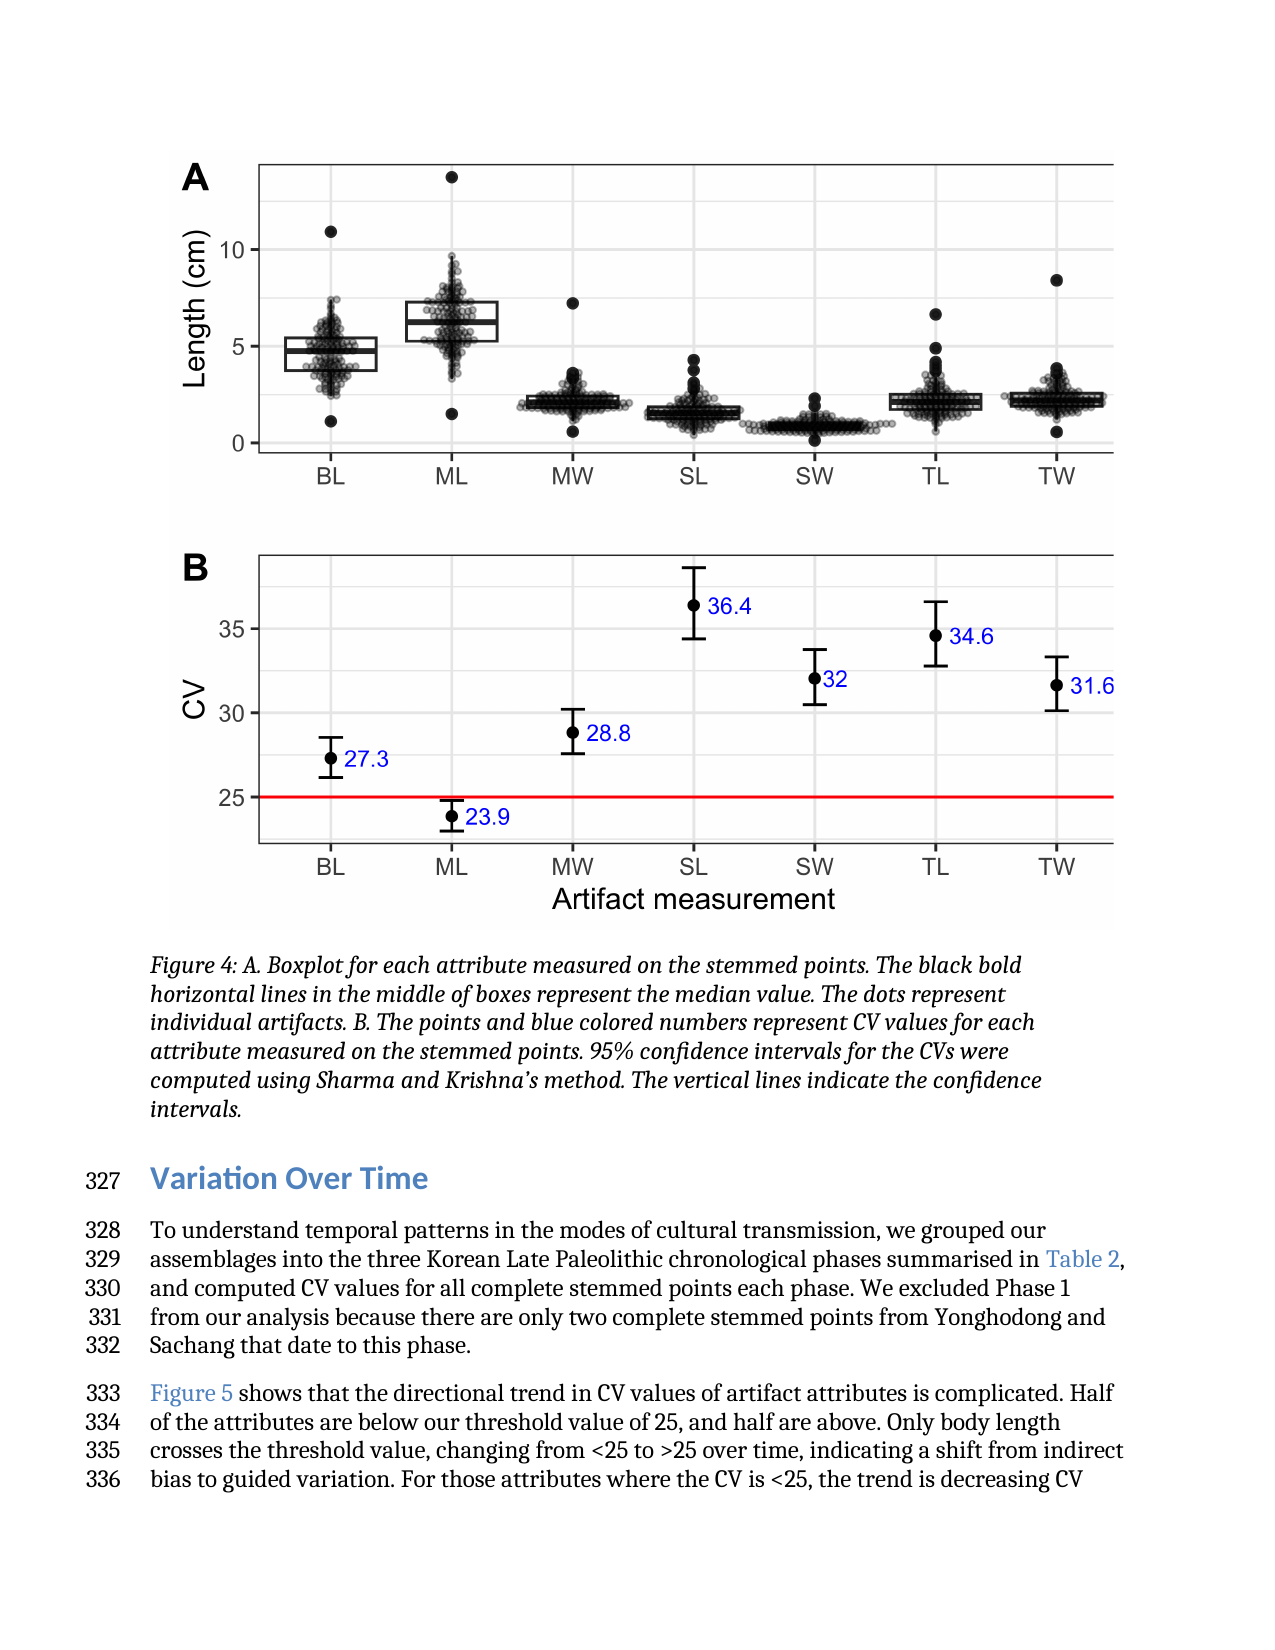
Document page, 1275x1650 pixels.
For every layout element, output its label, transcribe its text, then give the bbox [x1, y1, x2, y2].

text To understand temporal patterns in the modes of cultural transmission, we grouped our assemblages into the three Korean Late Paleolithic chronological phases summarised in Table 2, and computed CV values for all complete stemmed points each phase. We excluded Phase 1 from our analysis because there are only two complete stemmed points from Yonghodong and Sachang that date to this phase. [150, 1216, 1125, 1360]
table_header Figure 4: A. Boxplot for each attribute measured on the stemmed points. The black bold horizontal lines in the middle of boxes represent the median value. The dots represent individual artifacts. B. The points and blue colored numbers represent CV values for each attribute measured on the stemmed points. 95% confidence intervals for the CVs were computed using Sharma and Krishna’s method. The vertical lines indicate the confidence intervals. [139, 150, 1114, 1136]
subtitle Variation Over Time [150, 1157, 1125, 1197]
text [150, 1379, 1125, 1494]
picture [168, 150, 1114, 930]
